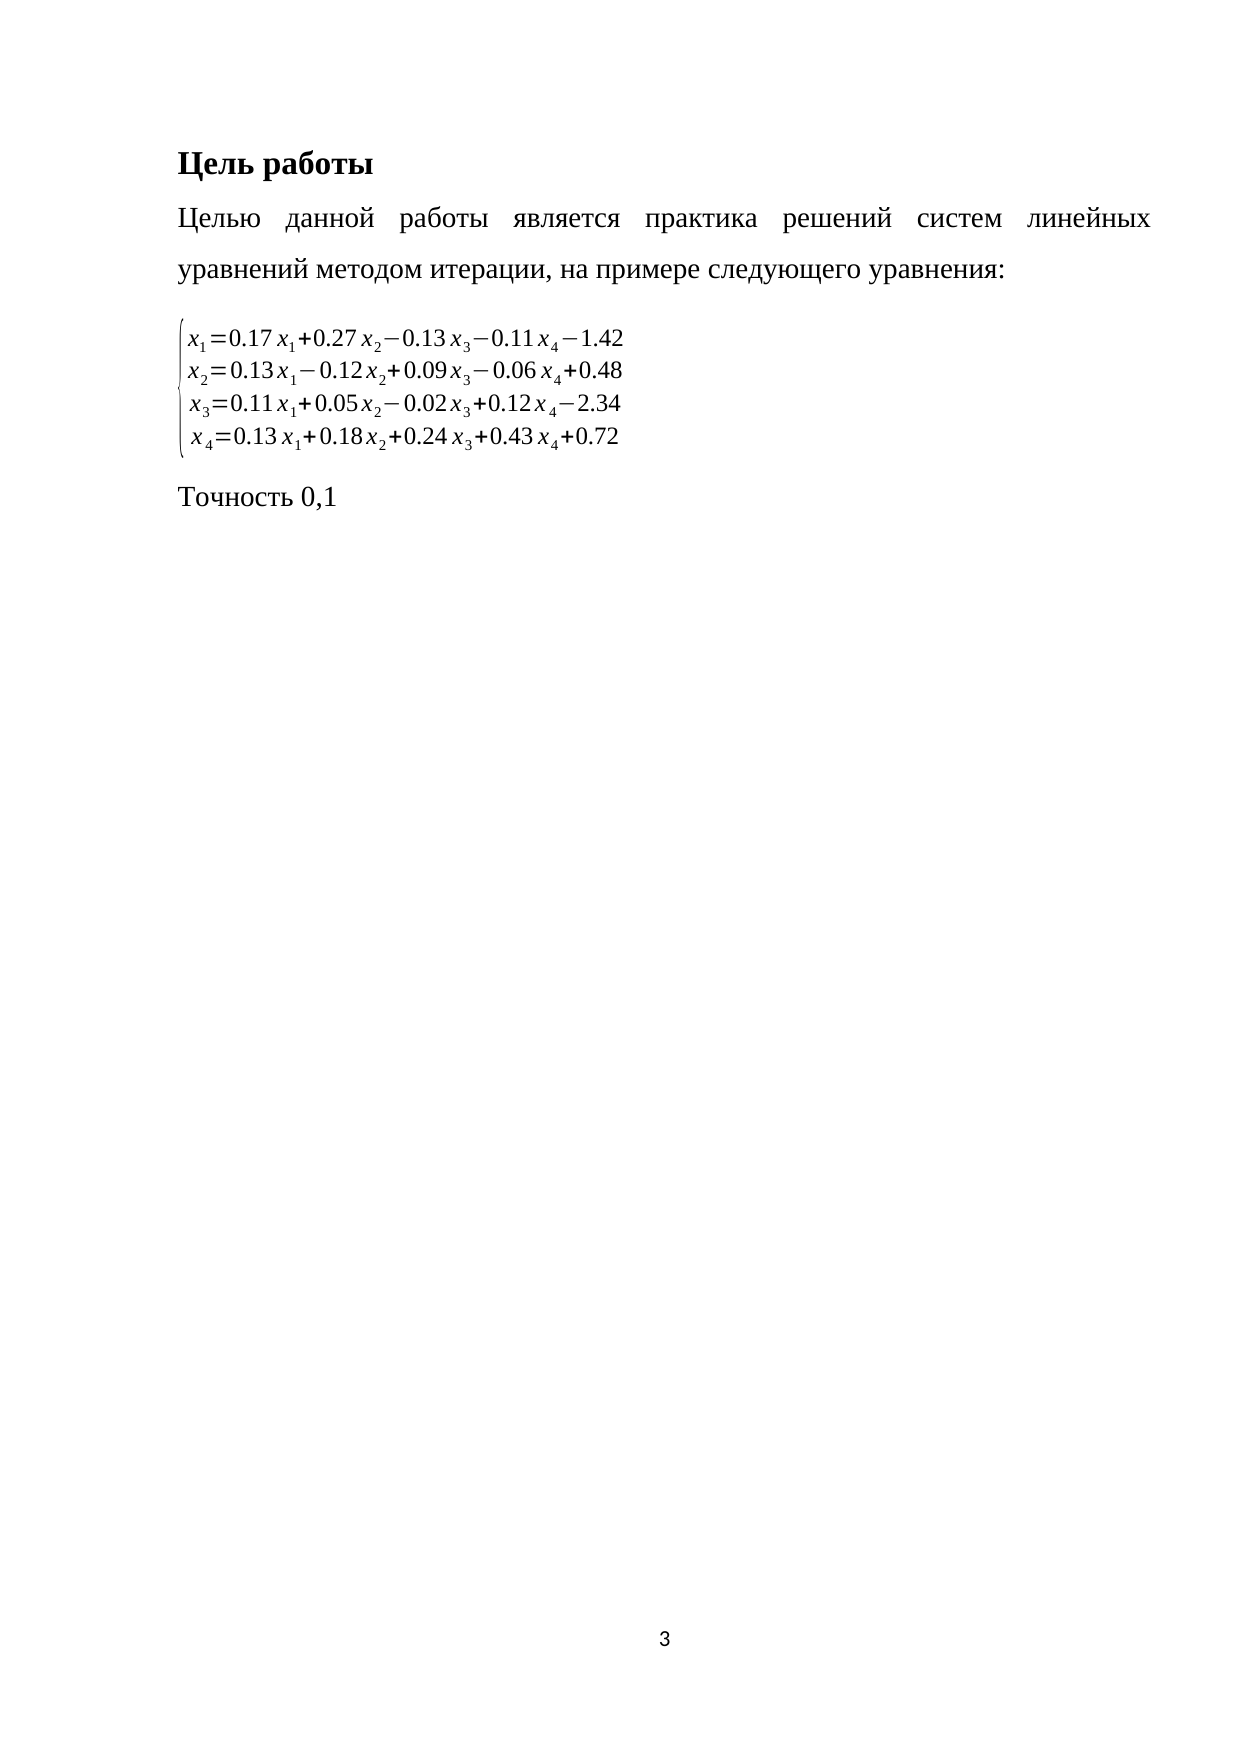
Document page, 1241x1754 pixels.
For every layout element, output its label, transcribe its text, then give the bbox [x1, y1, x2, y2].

text Точность 0,1 [177, 479, 1152, 512]
text Целью данной работы является практика решений систем линейных уравнений методом итерации, на примере следующего уравнения: [177, 201, 1152, 284]
subtitle Цель работы [177, 143, 1152, 181]
